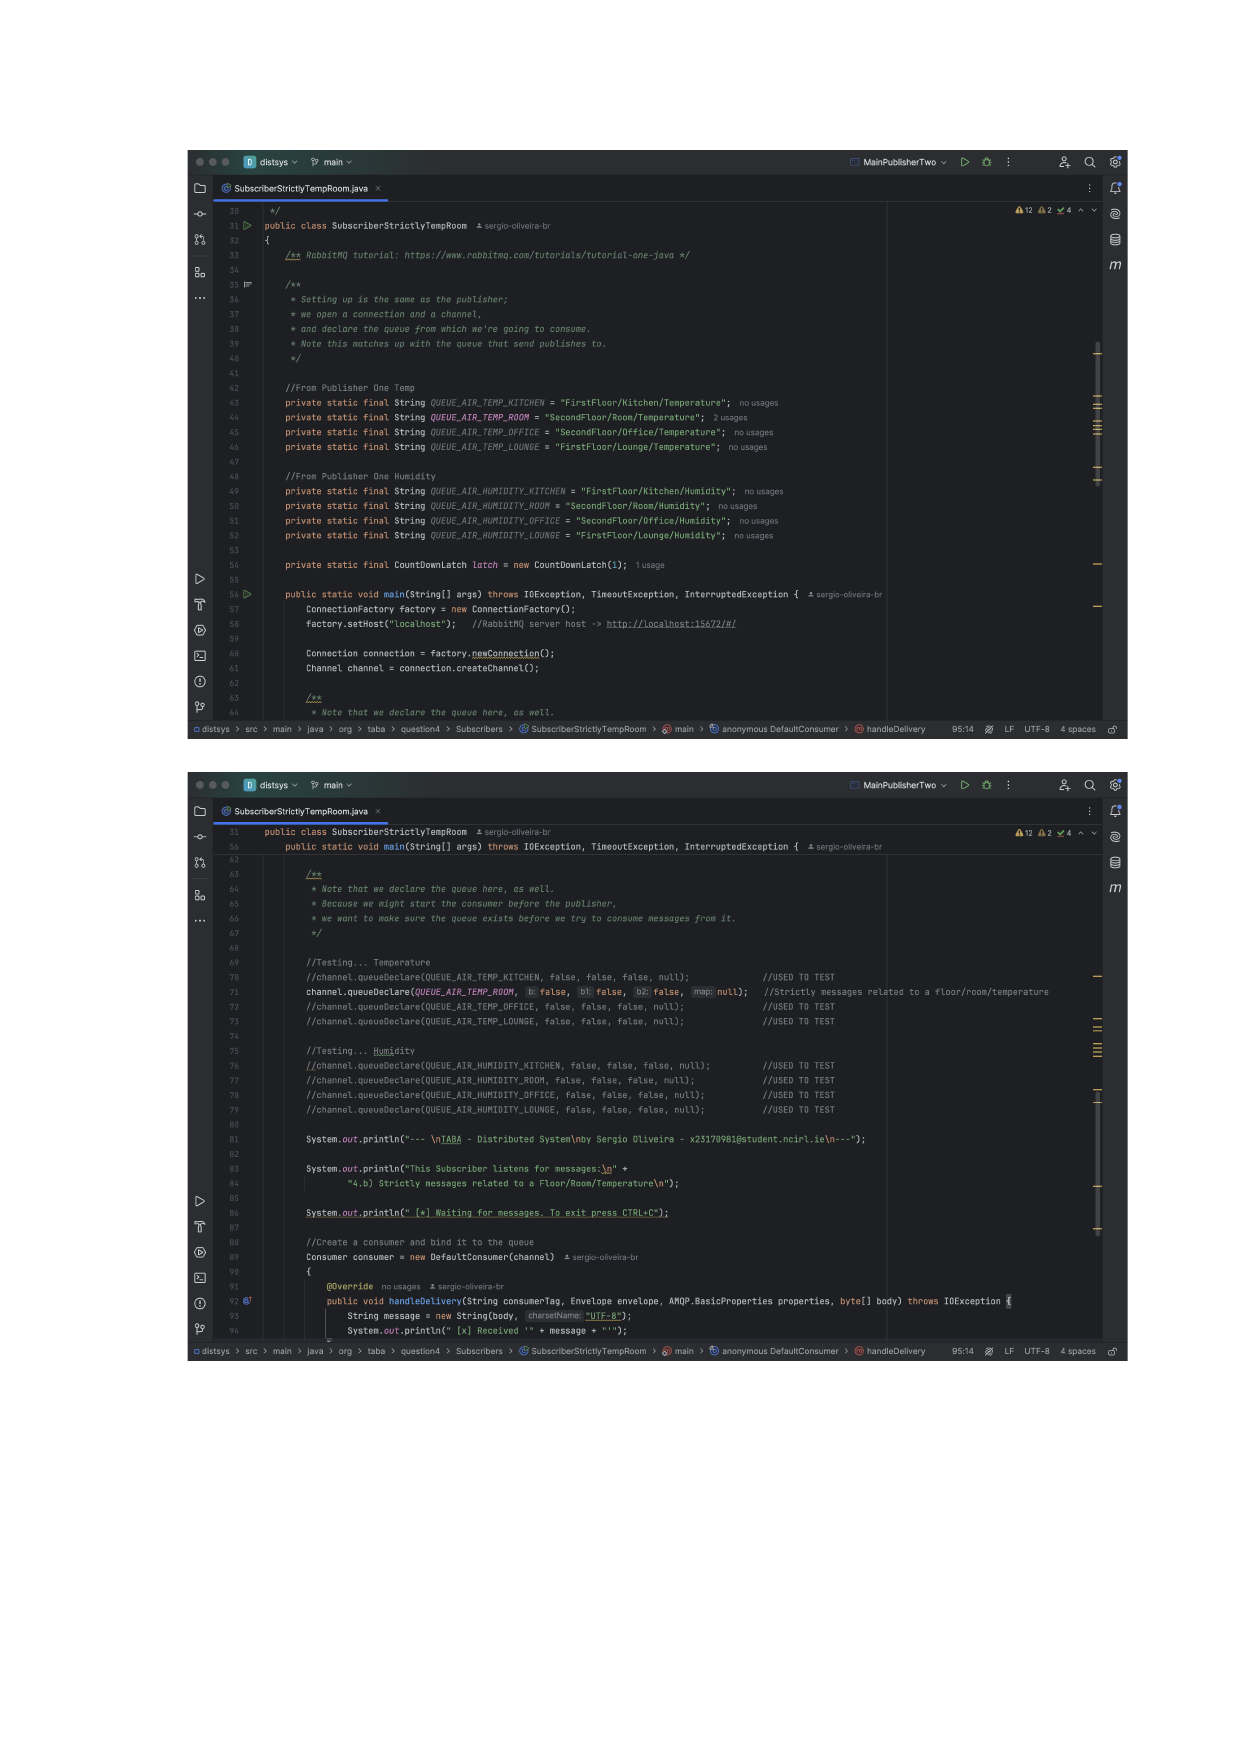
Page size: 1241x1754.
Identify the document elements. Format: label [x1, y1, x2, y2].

picture [187, 772, 1128, 1361]
picture [187, 150, 1128, 739]
